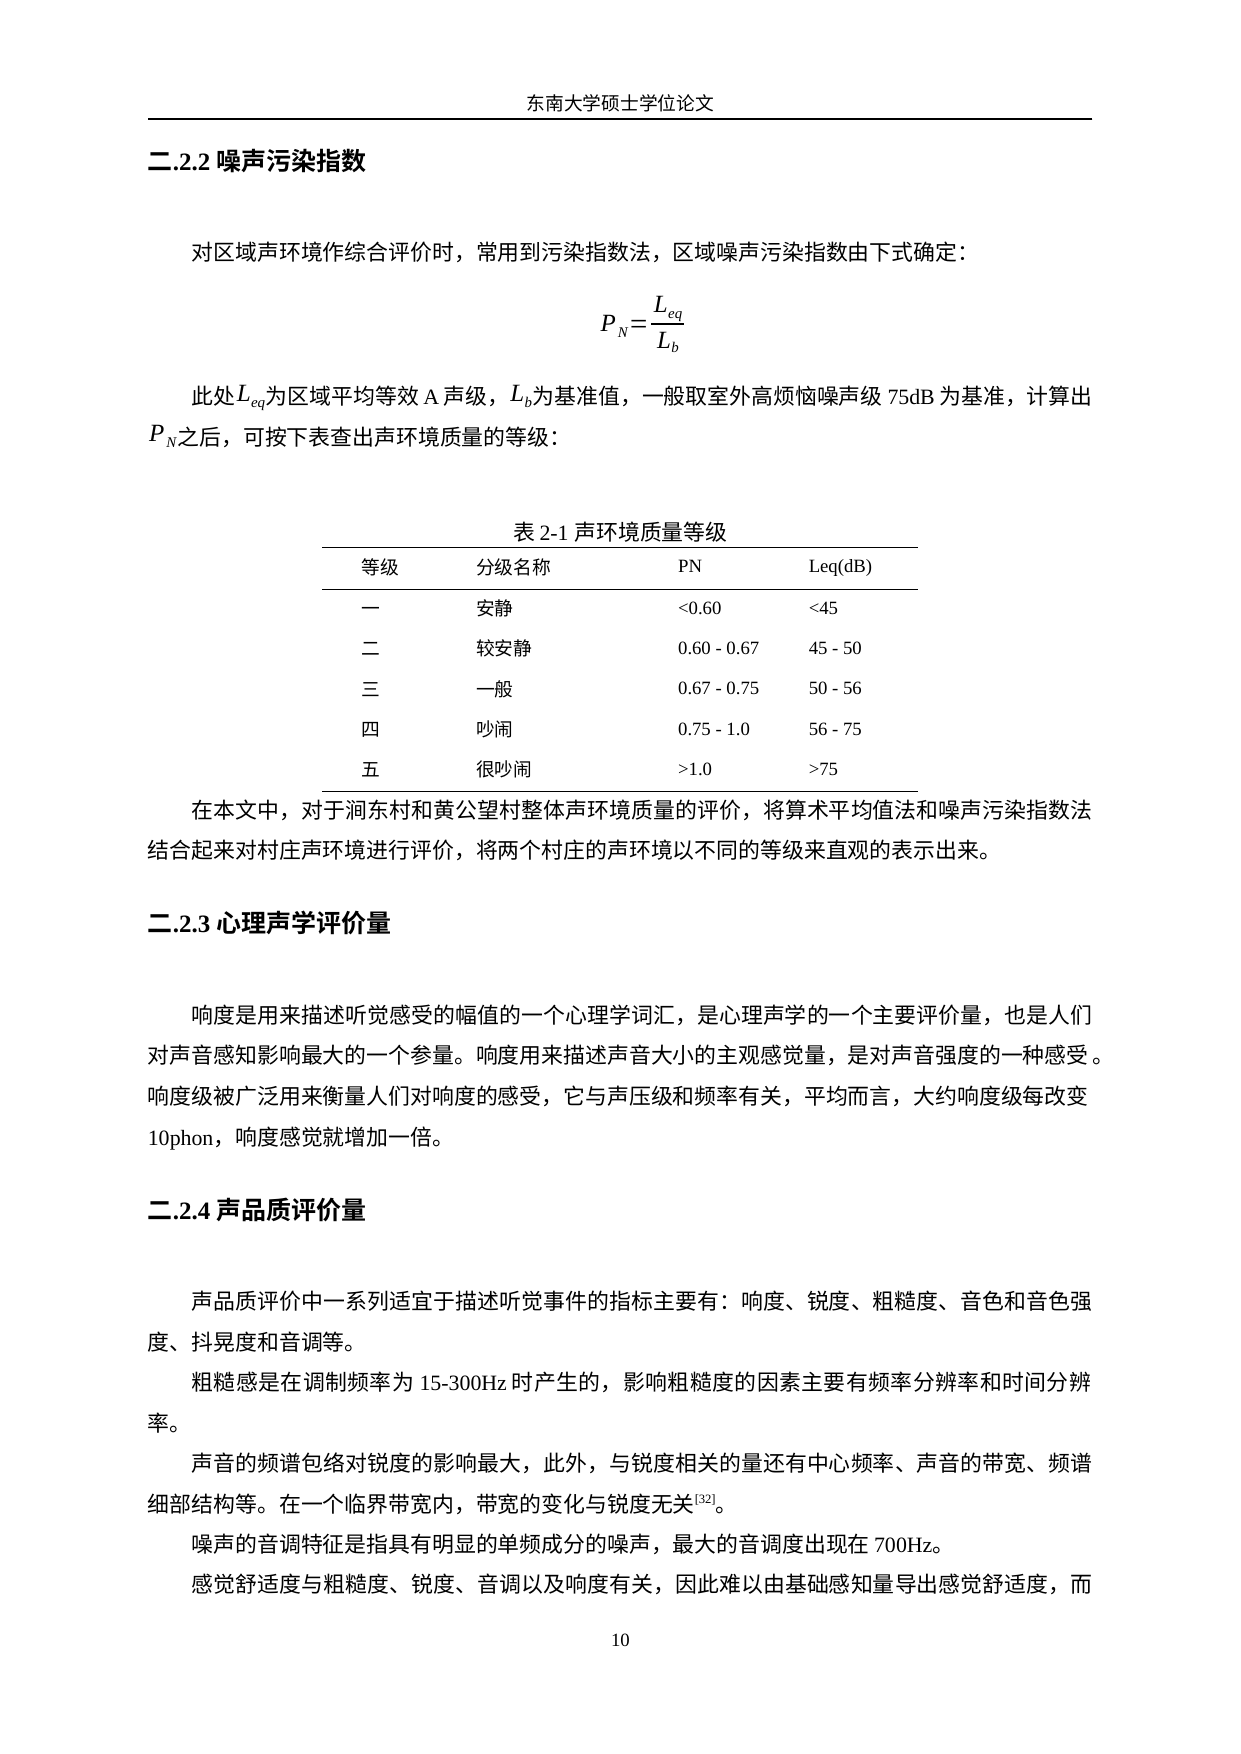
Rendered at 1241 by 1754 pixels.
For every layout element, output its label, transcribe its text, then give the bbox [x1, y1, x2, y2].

table_cell 三 [322, 670, 437, 711]
text 噪声的音调特征是指具有明显的单频成分的噪声，最大的音调度出现在700Hz。 [148, 1527, 1092, 1559]
text 表2-1 声环境质量等级 [148, 515, 1092, 547]
table_cell 安静 [437, 590, 639, 630]
table_cell 二 [322, 630, 437, 670]
table_cell 50 - 56 [769, 670, 918, 711]
text 此处为区域平均等效A声级，为基准值，一般取室外高烦恼噪声级75dB为基准，计算出之后，可按下表查出声环境质量的等级： [148, 379, 1092, 452]
text 噪声污染指数 [148, 127, 1092, 192]
text 响度是用来描述听觉感受的幅值的一个心理学词汇，是心理声学的一个主要评价量，也是人们对声音感知影响最大的一个参量。响度用来描述声音大小的主观感觉量，是对声音强度的一种感受。响度级被广泛用来衡量人们对响度的感受，它与声压级和频率有关，平均而言，大约响度级每改变10phon，响度感觉就增加一倍。 [148, 997, 1092, 1152]
text 声音的频谱包络对锐度的影响最大，此外，与锐度相关的量还有中心频率、声音的带宽、频谱细部结构等。在一个临界带宽内，带宽的变化与锐度无关[32]。 [148, 1446, 1092, 1519]
table_header 等级 [322, 548, 437, 588]
table_cell 很吵闹 [437, 751, 639, 791]
text 声品质评价量 [148, 1176, 1092, 1241]
text 粗糙感是在调制频率为15-300Hz时产生的，影响粗糙度的因素主要有频率分辨率和时间分辨率。 [148, 1364, 1092, 1438]
table_cell 四 [322, 711, 437, 751]
table_cell >1.0 [639, 751, 769, 791]
table_cell <0.60 [639, 590, 769, 630]
text 对区域声环境作综合评价时，常用到污染指数法，区域噪声污染指数由下式确定： [148, 234, 1092, 267]
table_cell 56 - 75 [769, 711, 918, 751]
table_cell 0.67 - 0.75 [639, 670, 769, 711]
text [148, 1567, 1092, 1599]
table_header PN [639, 548, 769, 588]
table_cell 0.60 - 0.67 [639, 630, 769, 670]
table_cell 一般 [437, 670, 639, 711]
table_cell 0.75 - 1.0 [639, 711, 769, 751]
text 心理声学评价量 [148, 889, 1092, 954]
table_cell 一 [322, 590, 437, 630]
table_header 分级名称 [437, 548, 639, 588]
table_cell 吵闹 [437, 711, 639, 751]
table_cell 五 [322, 751, 437, 791]
table_cell 较安静 [437, 630, 639, 670]
table_header Leq(dB) [769, 548, 918, 588]
text 声品质评价中一系列适宜于描述听觉事件的指标主要有：响度、锐度、粗糙度、音色和音色强度、抖晃度和音调等。 [148, 1283, 1092, 1357]
table_cell >75 [769, 751, 918, 791]
text 在本文中，对于涧东村和黄公望村整体声环境质量的评价，将算术平均值法和噪声污染指数法结合起来对村庄声环境进行评价，将两个村庄的声环境以不同的等级来直观的表示出来。 [148, 792, 1092, 865]
table_cell <45 [769, 590, 918, 630]
table_cell 45 - 50 [769, 630, 918, 670]
